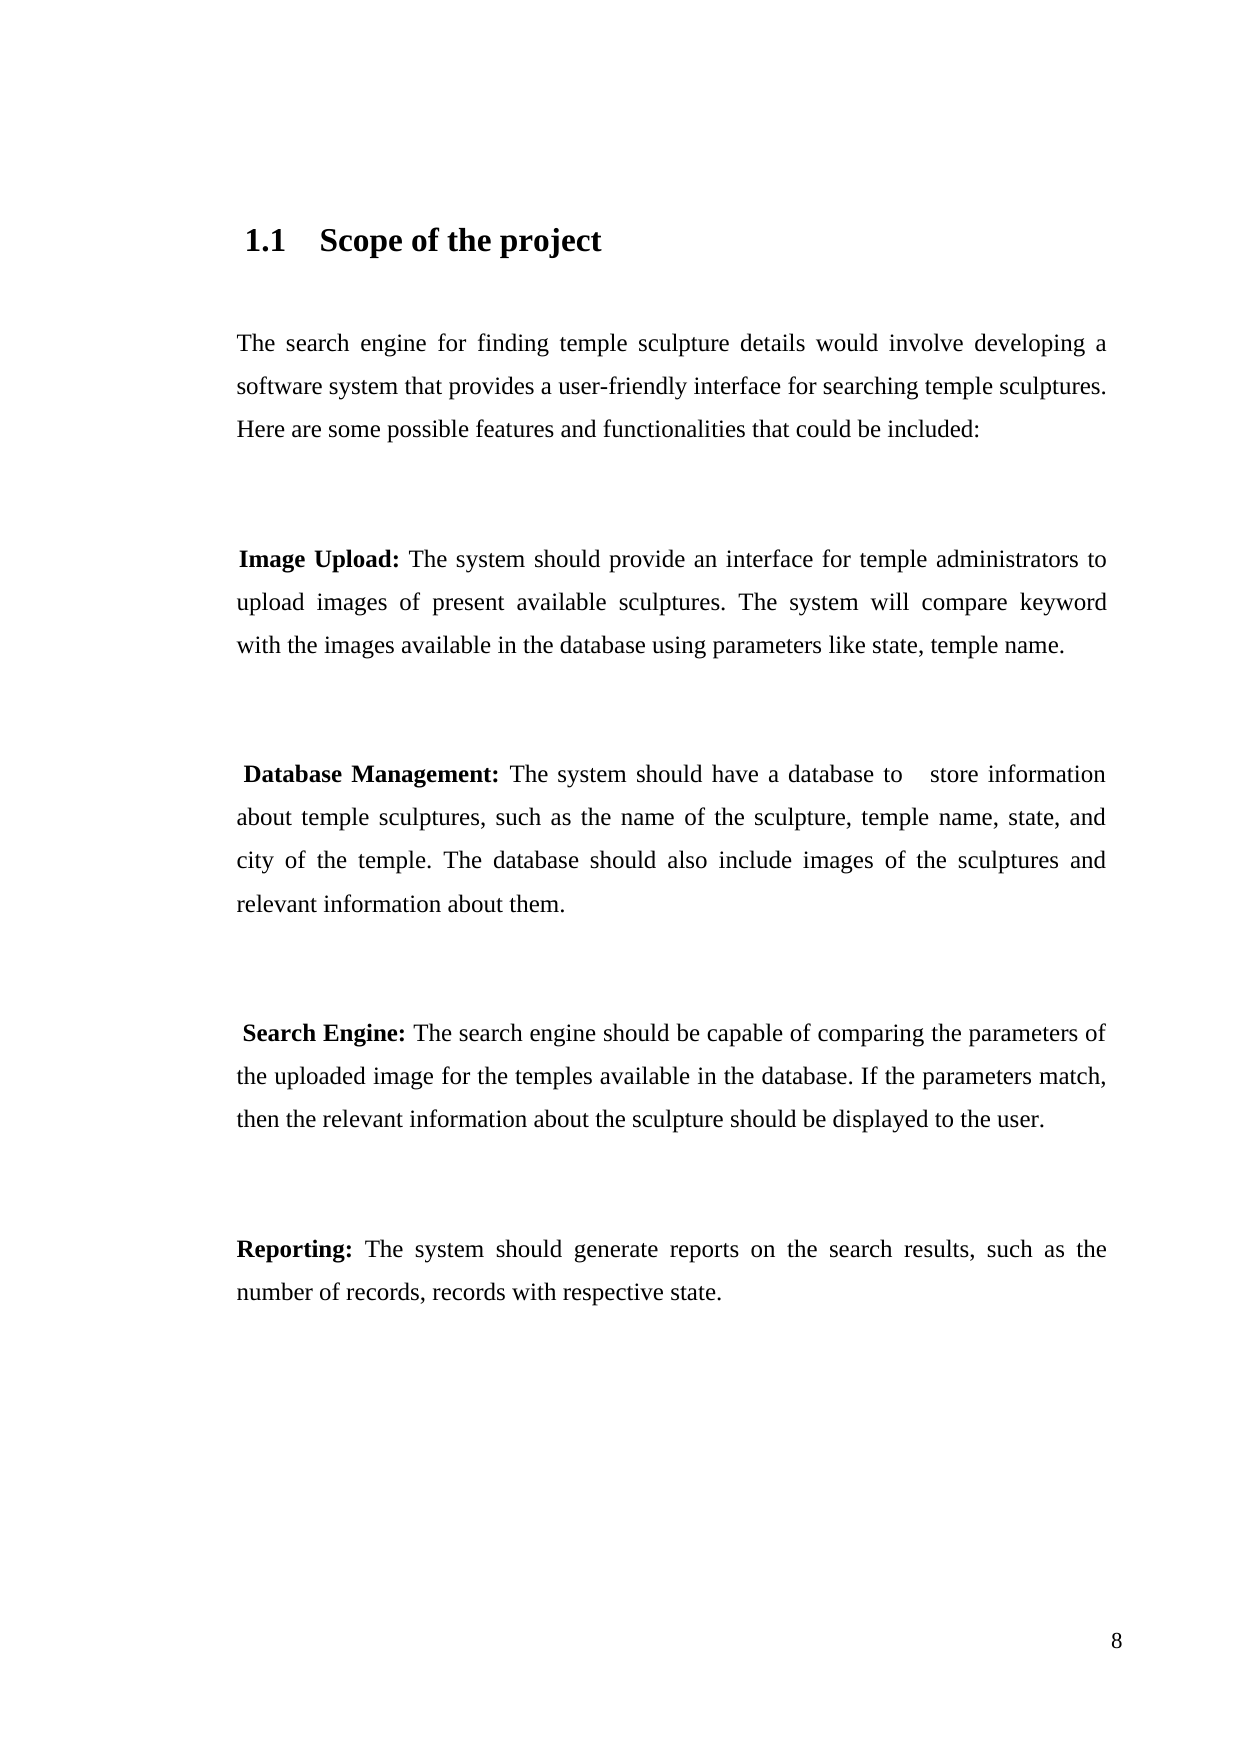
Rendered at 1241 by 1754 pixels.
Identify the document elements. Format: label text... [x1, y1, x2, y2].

text Image Upload: The system should provide an interface for temple administrators to upload images of present available sculptures. The system will compare keyword with the images available in the database using parameters like state, temple name. [222, 544, 1107, 659]
text Search Engine: The search engine should be capable of comparing the parameters of the uploaded image for the temples available in the database. If the parameters match, then the relevant information about the sculpture should be displayed to the user. [222, 1018, 1107, 1133]
text Reporting: The system should generate reports on the search results, such as the number of records, records with respective state. [236, 1234, 1107, 1306]
text Database Management: The system should have a database to store information about temple sculptures, such as the name of the sculpture, temple name, state, and city of the temple. The database should also include images of the sculptures and relevant information about them. [207, 759, 1107, 917]
list Scope of the project [244, 220, 1107, 259]
list The search engine for finding temple sculpture details would involve developing a software system that provides a user-friendly interface for searching temple sculptures. Here are some possible features and functionalities that could be included: [236, 328, 1107, 443]
